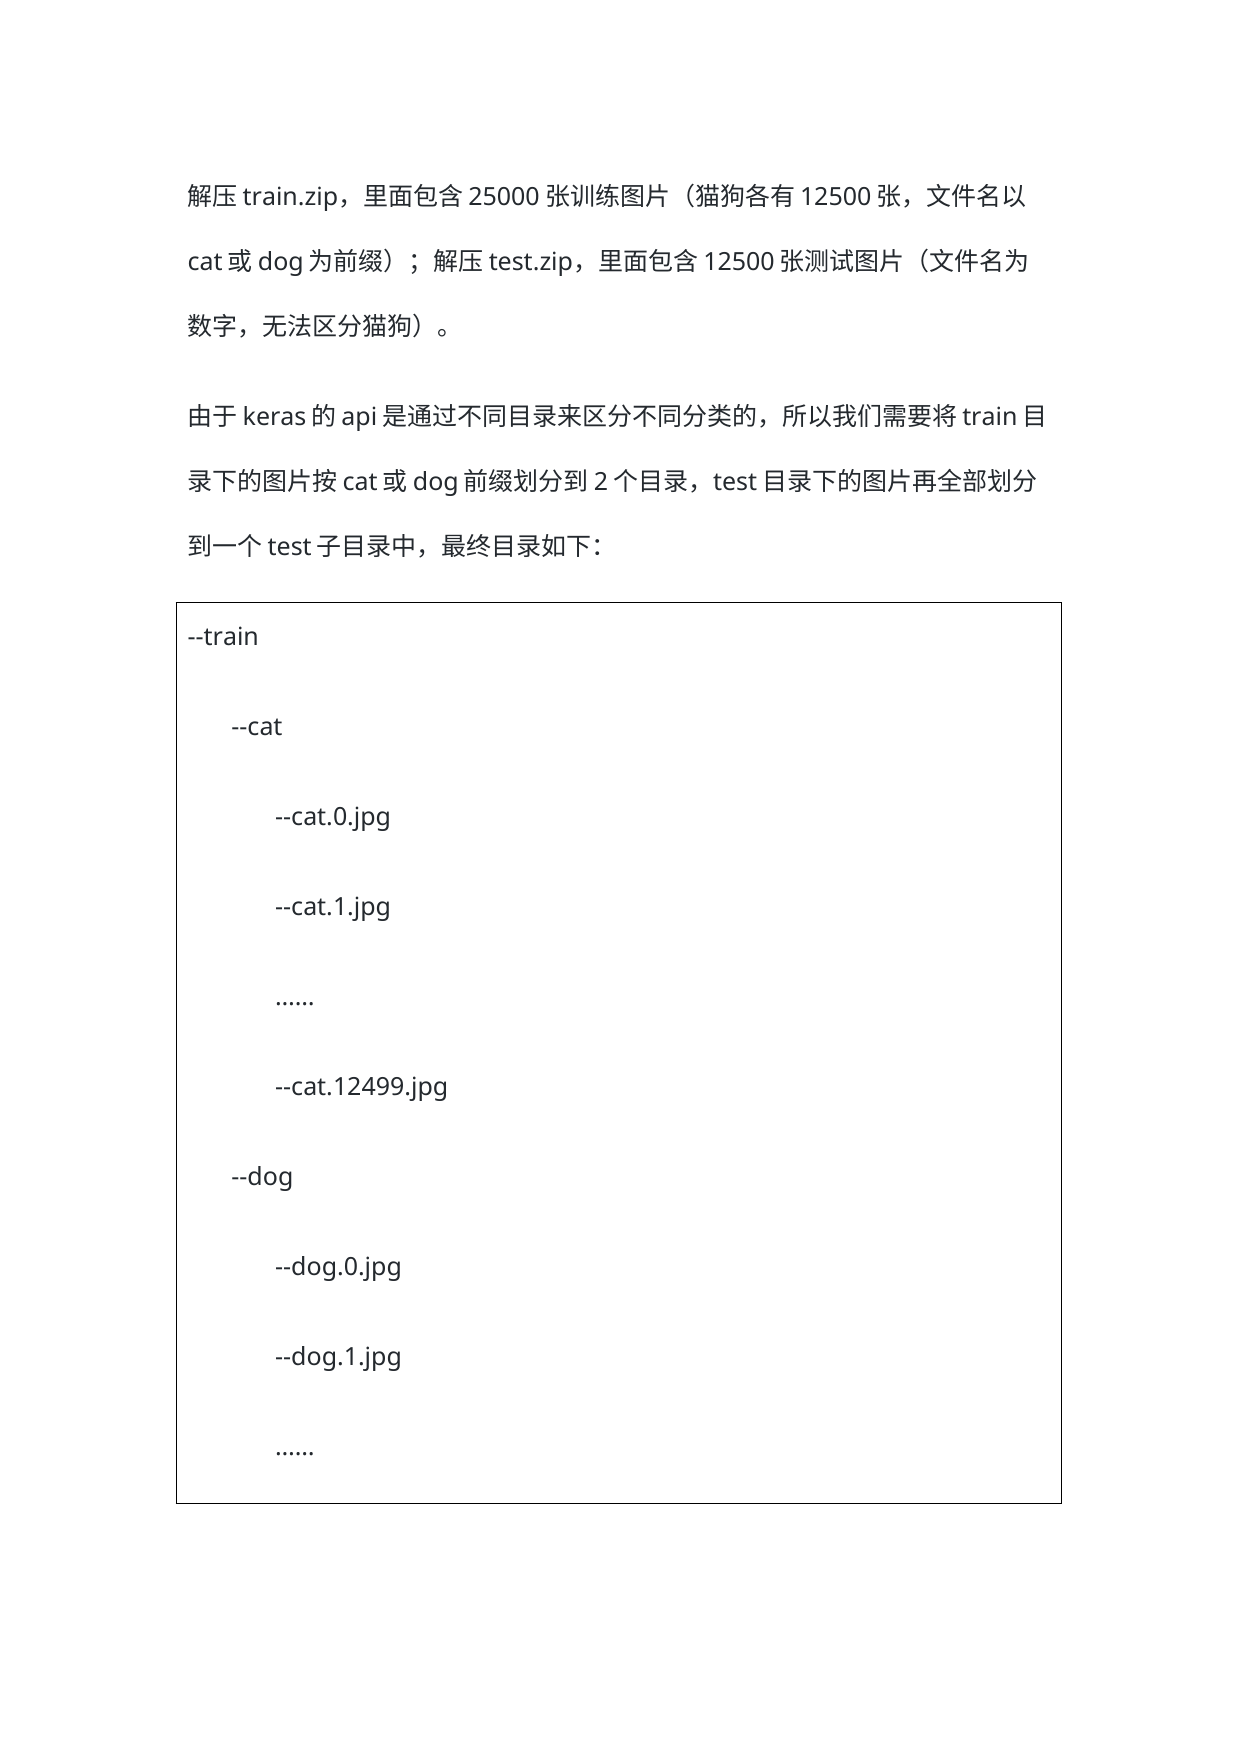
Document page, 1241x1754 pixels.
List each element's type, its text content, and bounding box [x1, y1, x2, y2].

text 由于keras的api是通过不同目录来区分不同分类的，所以我们需要将train目录下的图片按cat或dog前缀划分到2个目录，test目录下的图片再全部划分到一个test子目录中，最终目录如下： [187, 382, 1053, 577]
text 解压train.zip，里面包含25000张训练图片（猫狗各有12500张，文件名以cat或dog为前缀）；解压test.zip，里面包含12500张测试图片（文件名为数字，无法区分猫狗）。 [187, 162, 1053, 357]
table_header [177, 603, 1061, 1503]
